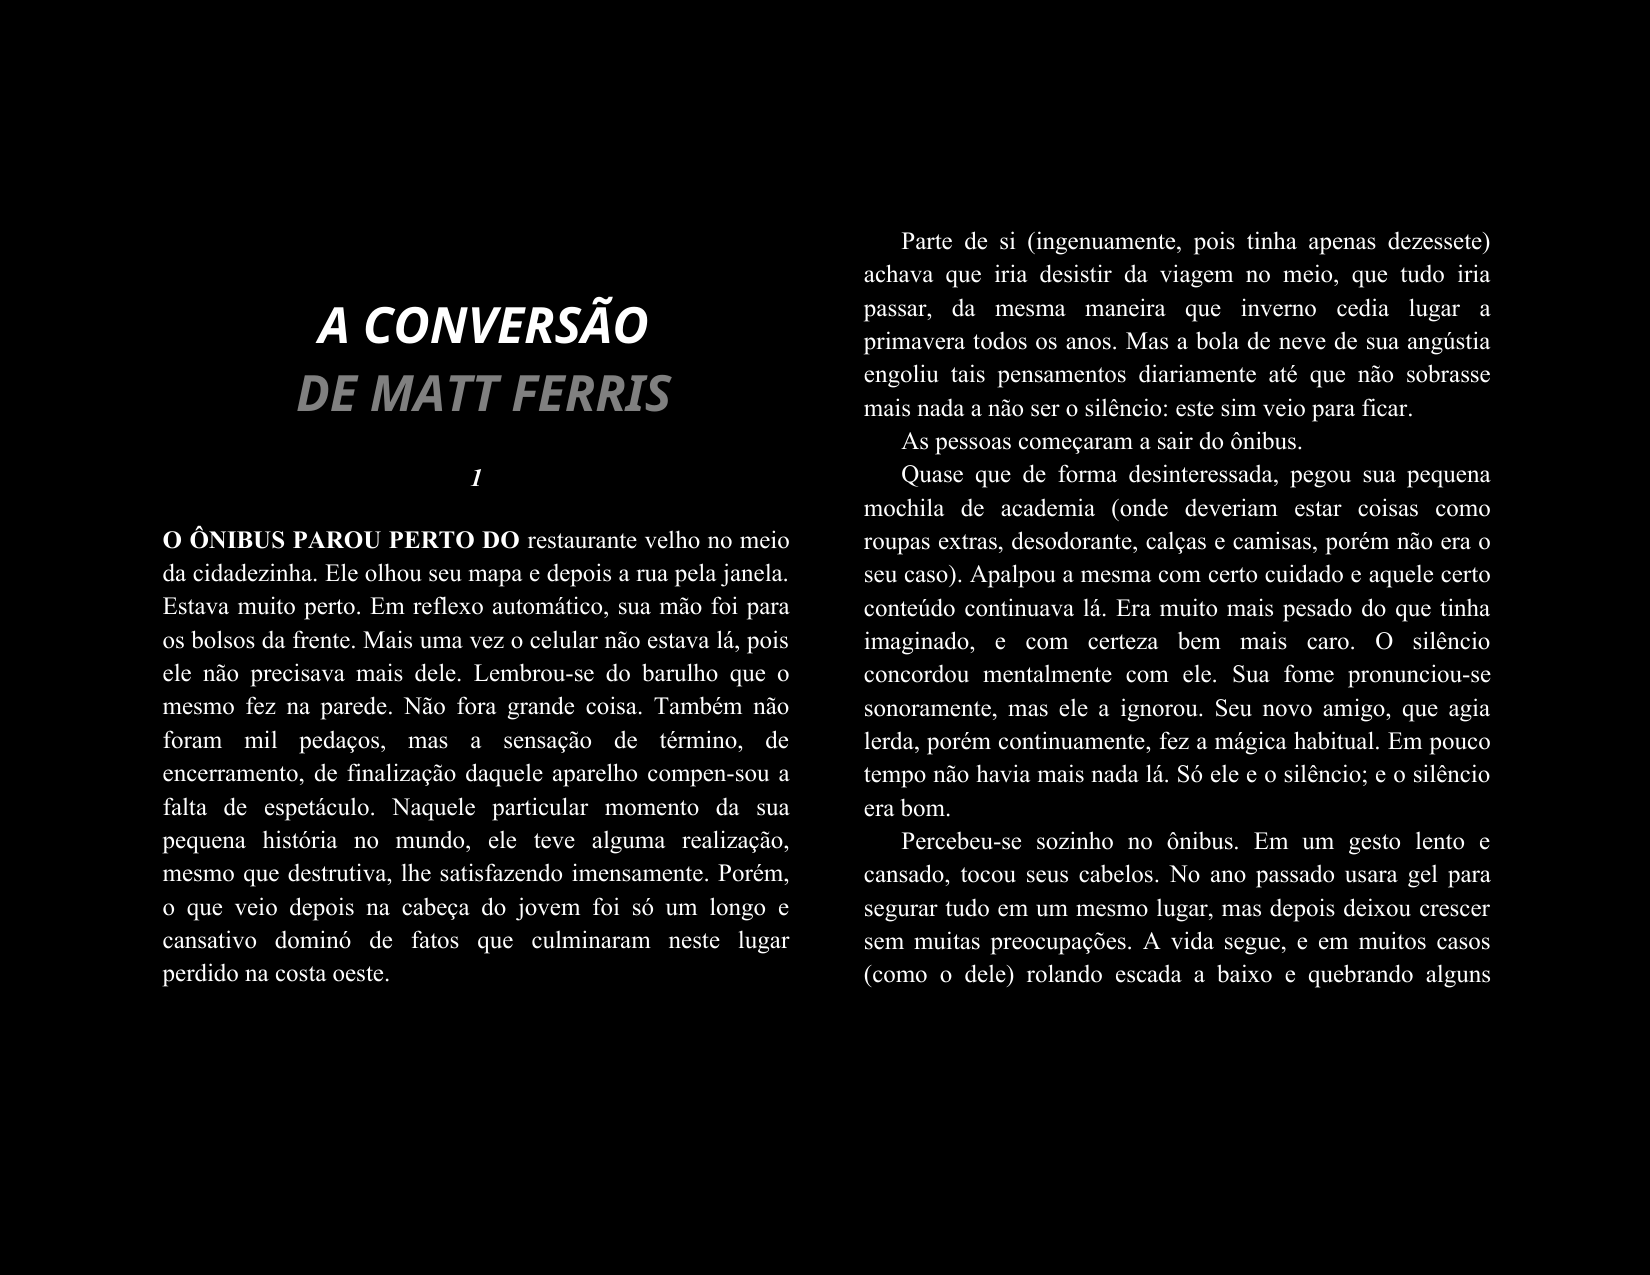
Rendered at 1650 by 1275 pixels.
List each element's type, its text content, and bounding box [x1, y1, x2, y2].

text Parte de si (ingenuamente, pois tinha apenas dezessete) achava que iria desistir da viagem no meio, que tudo iria passar, da mesma maneira que inverno cedia lugar a primavera todos os anos. Mas a bola de neve de sua angústia engoliu tais pensamentos diariamente até que não sobrasse mais nada a não ser o silêncio: este sim veio para ficar. [864, 222, 1491, 422]
text Quase que de forma desinteressada, pegou sua pequena mochila de academia (onde deveriam estar coisas como roupas extras, desodorante, calças e camisas, porém não era o seu caso). Apalpou a mesma com certo cuidado e aquele certo conteúdo continuava lá. Era muito mais pesado do que tinha imaginado, e com certeza bem mais caro. O silêncio concordou mentalmente com ele. Sua fome pronunciou-se sonoramente, mas ele a ignorou. Seu novo amigo, que agia lerda, porém continuamente, fez a mágica habitual. Em pouco tempo não havia mais nada lá. Só ele e o silêncio; e o silêncio era bom. [864, 455, 1491, 822]
text A CONVERSÃO [177, 290, 790, 358]
text As pessoas começaram a sair do ônibus. [864, 422, 1491, 455]
text O ÔNIBUS PAROU PERTO DO restaurante velho no meio da cidadezinha. Ele olhou seu mapa e depois a rua pela janela. Estava muito perto. Em reflexo automático, sua mão foi para os bolsos da frente. Mais uma vez o celular não estava lá, pois ele não precisava mais dele. Lembrou-se do barulho que o mesmo fez na parede. Não fora grande coisa. Também não foram mil pedaços, mas a sensação de término, de encerramento, de finalização daquele aparelho compen-sou a falta de espetáculo. Naquele particular momento da sua pequena história no mundo, ele teve alguma realização, mesmo que destrutiva, lhe satisfazendo imensamente. Porém, o que veio depois na cabeça do jovem foi só um longo e cansativo dominó de fatos que culminaram neste lugar perdido na costa oeste. [162, 520, 790, 987]
text 1 [162, 463, 790, 492]
text DE MATT FERRIS [177, 358, 790, 426]
